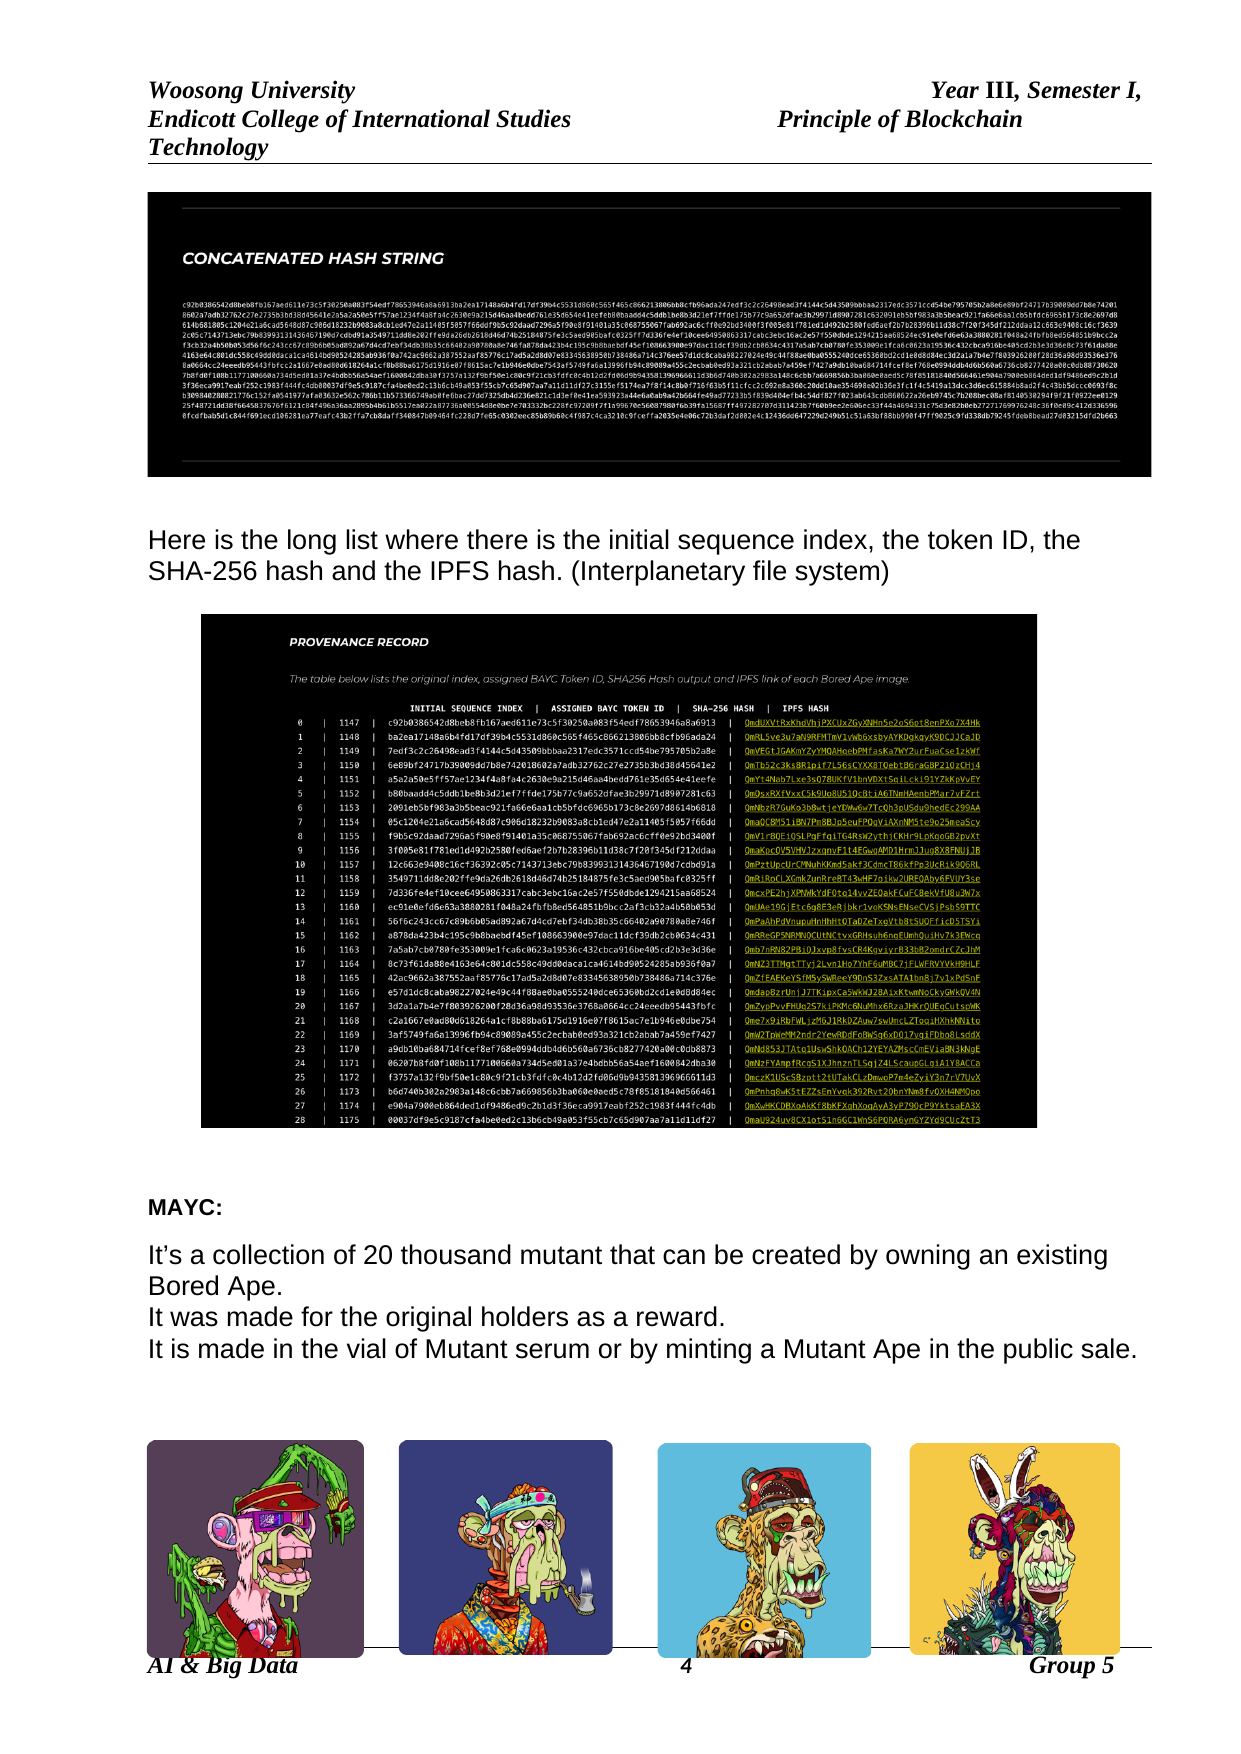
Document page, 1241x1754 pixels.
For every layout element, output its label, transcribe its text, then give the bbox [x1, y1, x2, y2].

picture [657, 1443, 872, 1658]
text It was made for the original holders as a reward. [148, 1301, 1152, 1333]
picture [398, 1440, 613, 1655]
picture [147, 192, 1152, 477]
picture [201, 614, 1038, 1128]
text It is made in the vial of Mutant serum or by minting a Mutant Ape in the public sale. [148, 1333, 1152, 1364]
picture [909, 1443, 1121, 1655]
text MAYC: [148, 1194, 1152, 1220]
picture [146, 1440, 364, 1658]
text Here is the long list where there is the initial sequence index, the token ID, the SHA-256 hash and the IPFS hash. (Interplanetary file system) [148, 524, 1152, 586]
text It’s a collection of 20 thousand mutant that can be created by owning an existing Bored Ape. [148, 1239, 1152, 1301]
